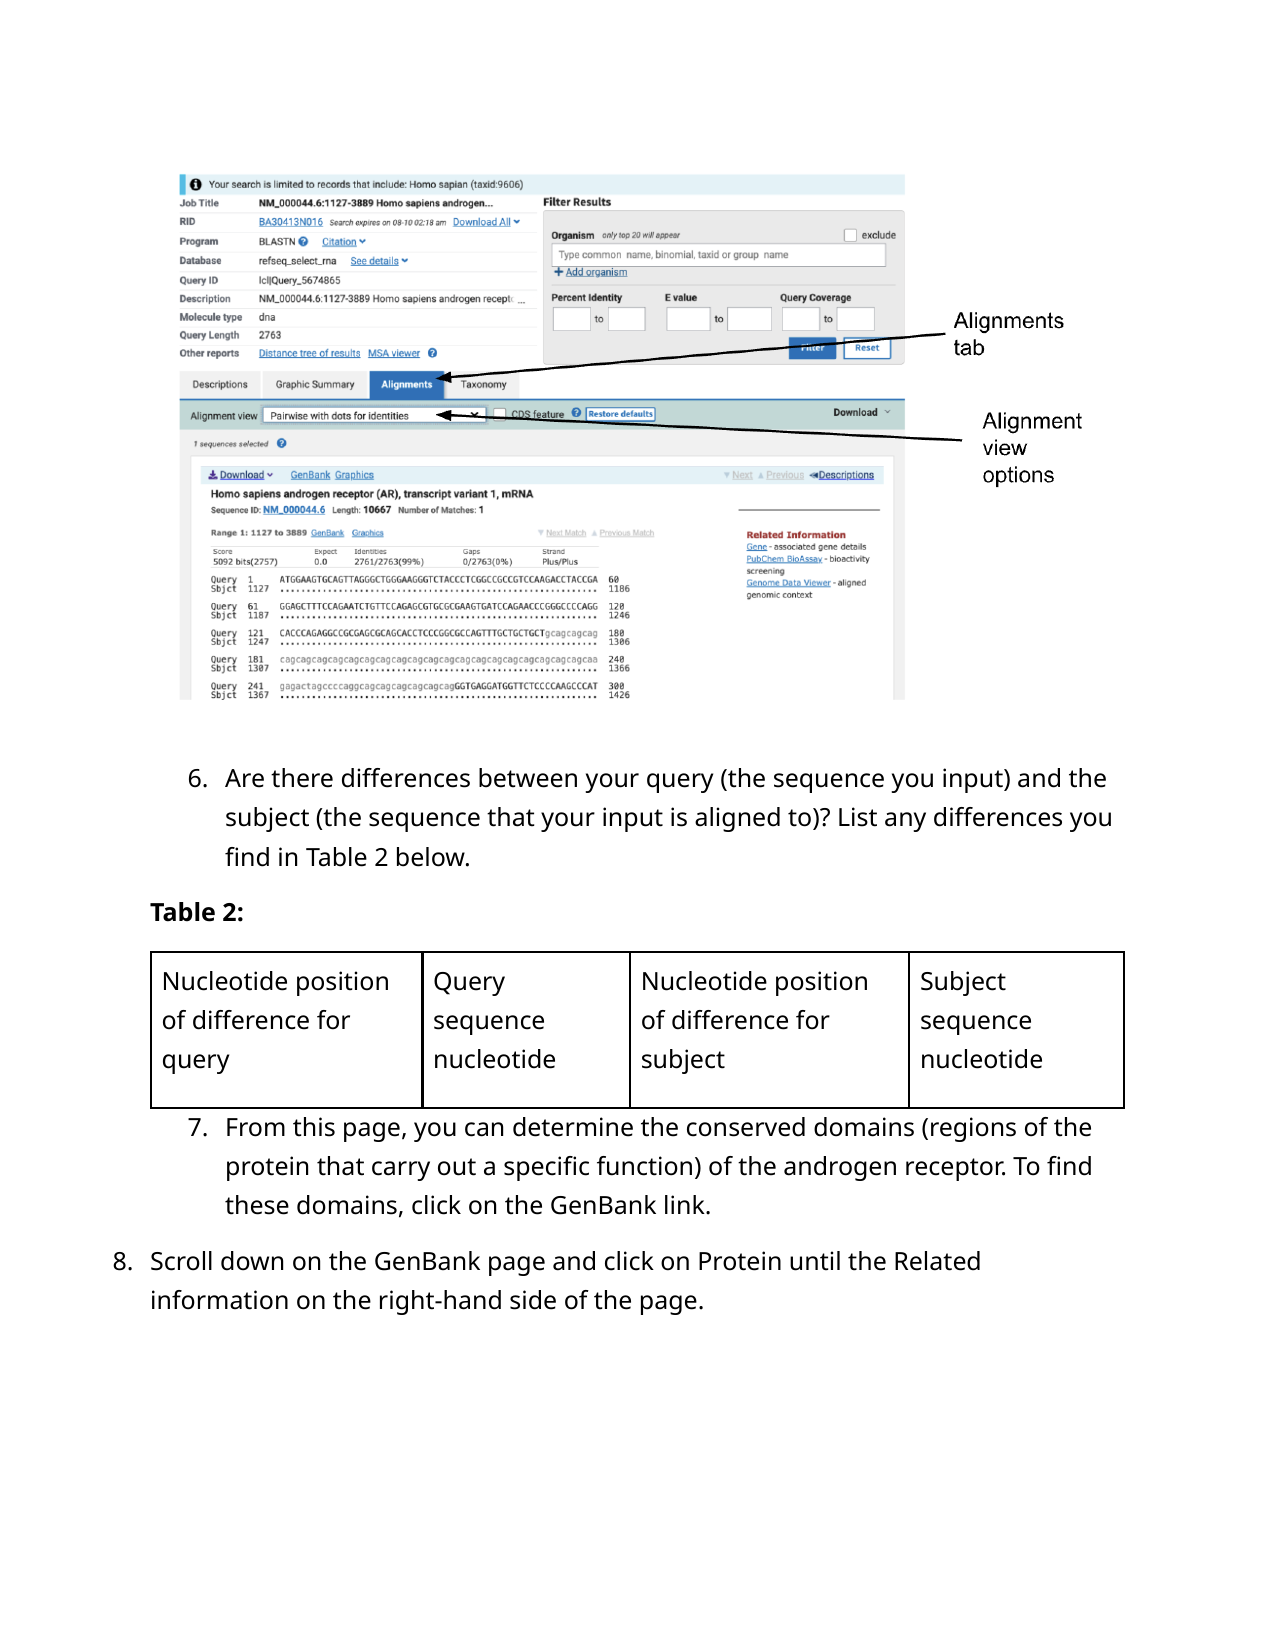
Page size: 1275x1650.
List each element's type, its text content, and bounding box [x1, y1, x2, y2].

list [112, 1243, 1125, 1317]
table_header Subject sequence nucleotide [910, 953, 1123, 1107]
picture [150, 150, 1125, 740]
list From this page, you can determine the conserved domains (regions of the protein that carry out a specific function) of the androgen receptor. To find these domains, click on the GenBank link. [187, 1109, 1125, 1222]
list Are there differences between your query (the sequence you input) and the subject (the sequence that your input is aligned to)? List any differences you find in Table 2 below. [187, 761, 1125, 873]
text Table 2: [150, 895, 1125, 929]
table_header Nucleotide position of difference for query [152, 953, 421, 1107]
table_header Nucleotide position of difference for subject [631, 953, 908, 1107]
table_header Query sequence nucleotide [424, 953, 629, 1107]
